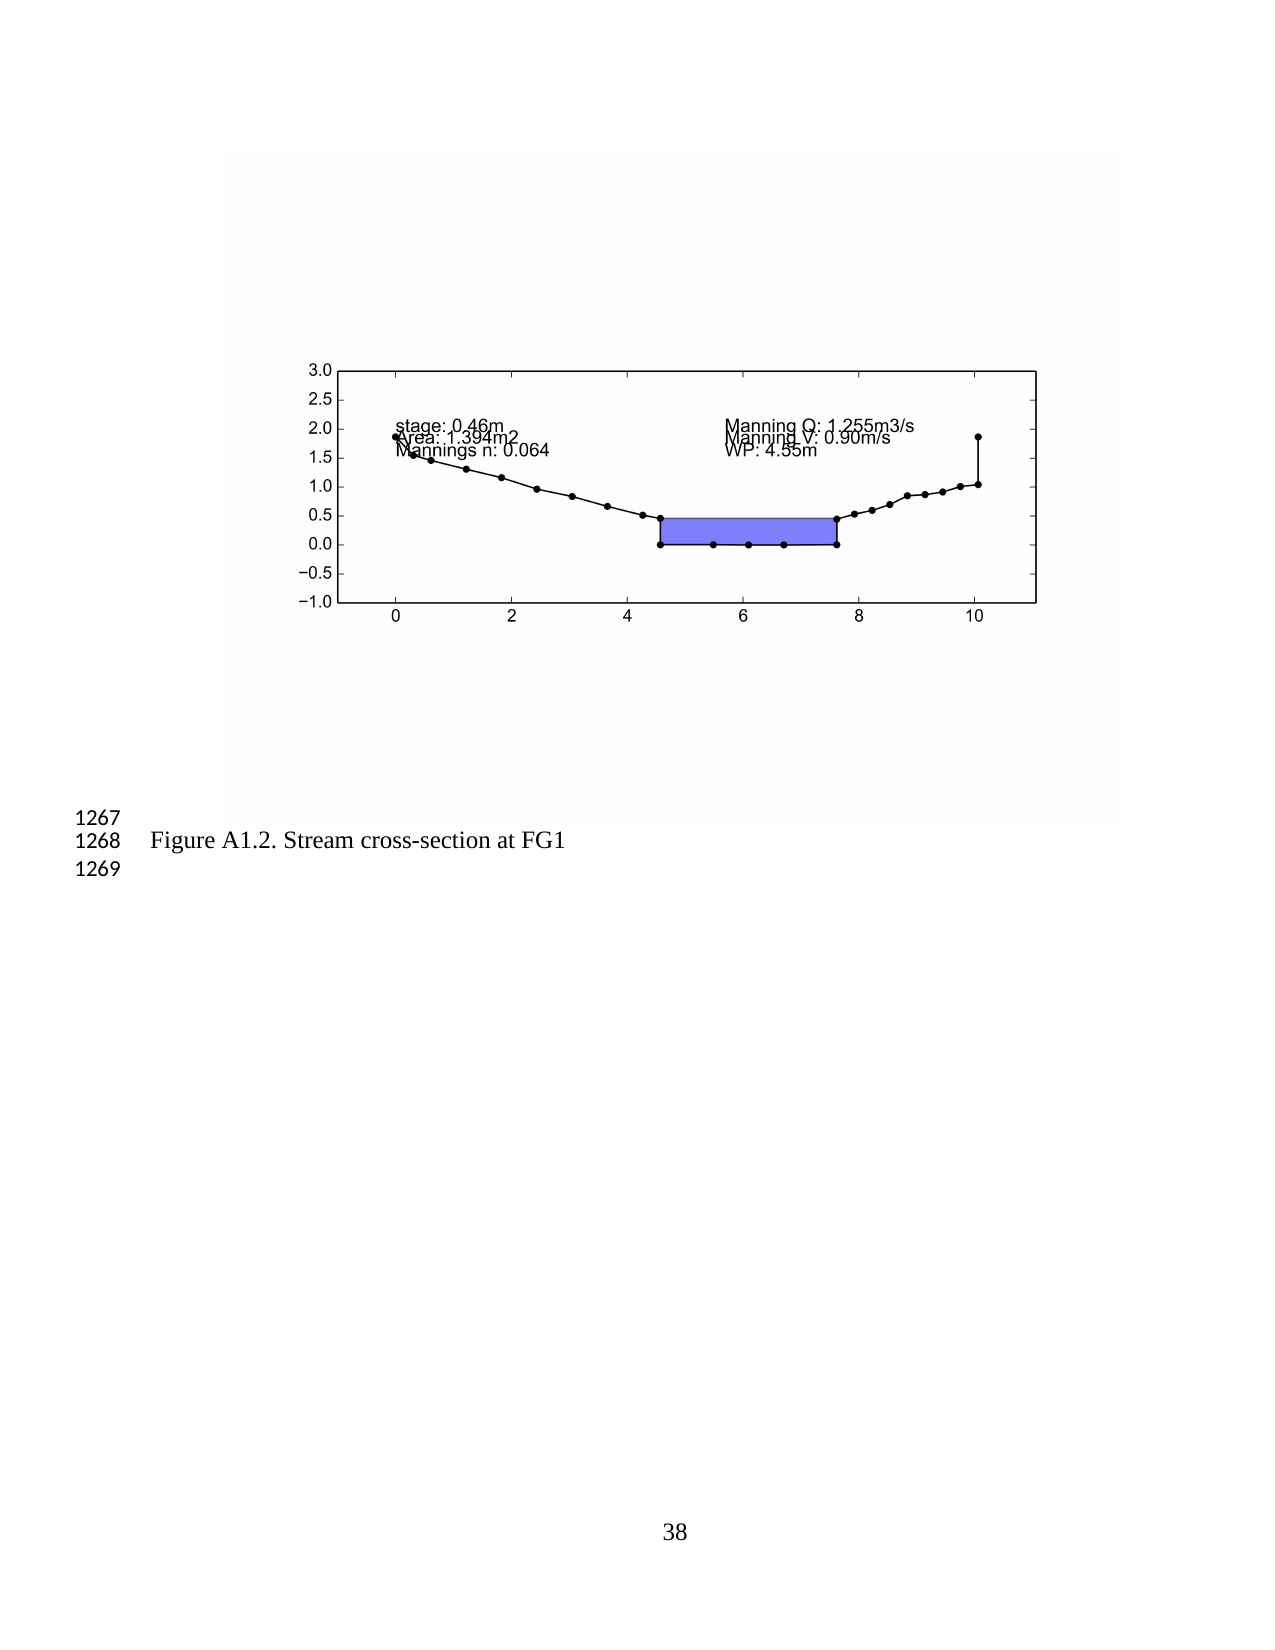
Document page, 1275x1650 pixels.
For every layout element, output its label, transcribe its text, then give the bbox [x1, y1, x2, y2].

picture [225, 150, 1125, 825]
text Figure A1.2. Stream cross-section at FG1 [150, 825, 1125, 854]
